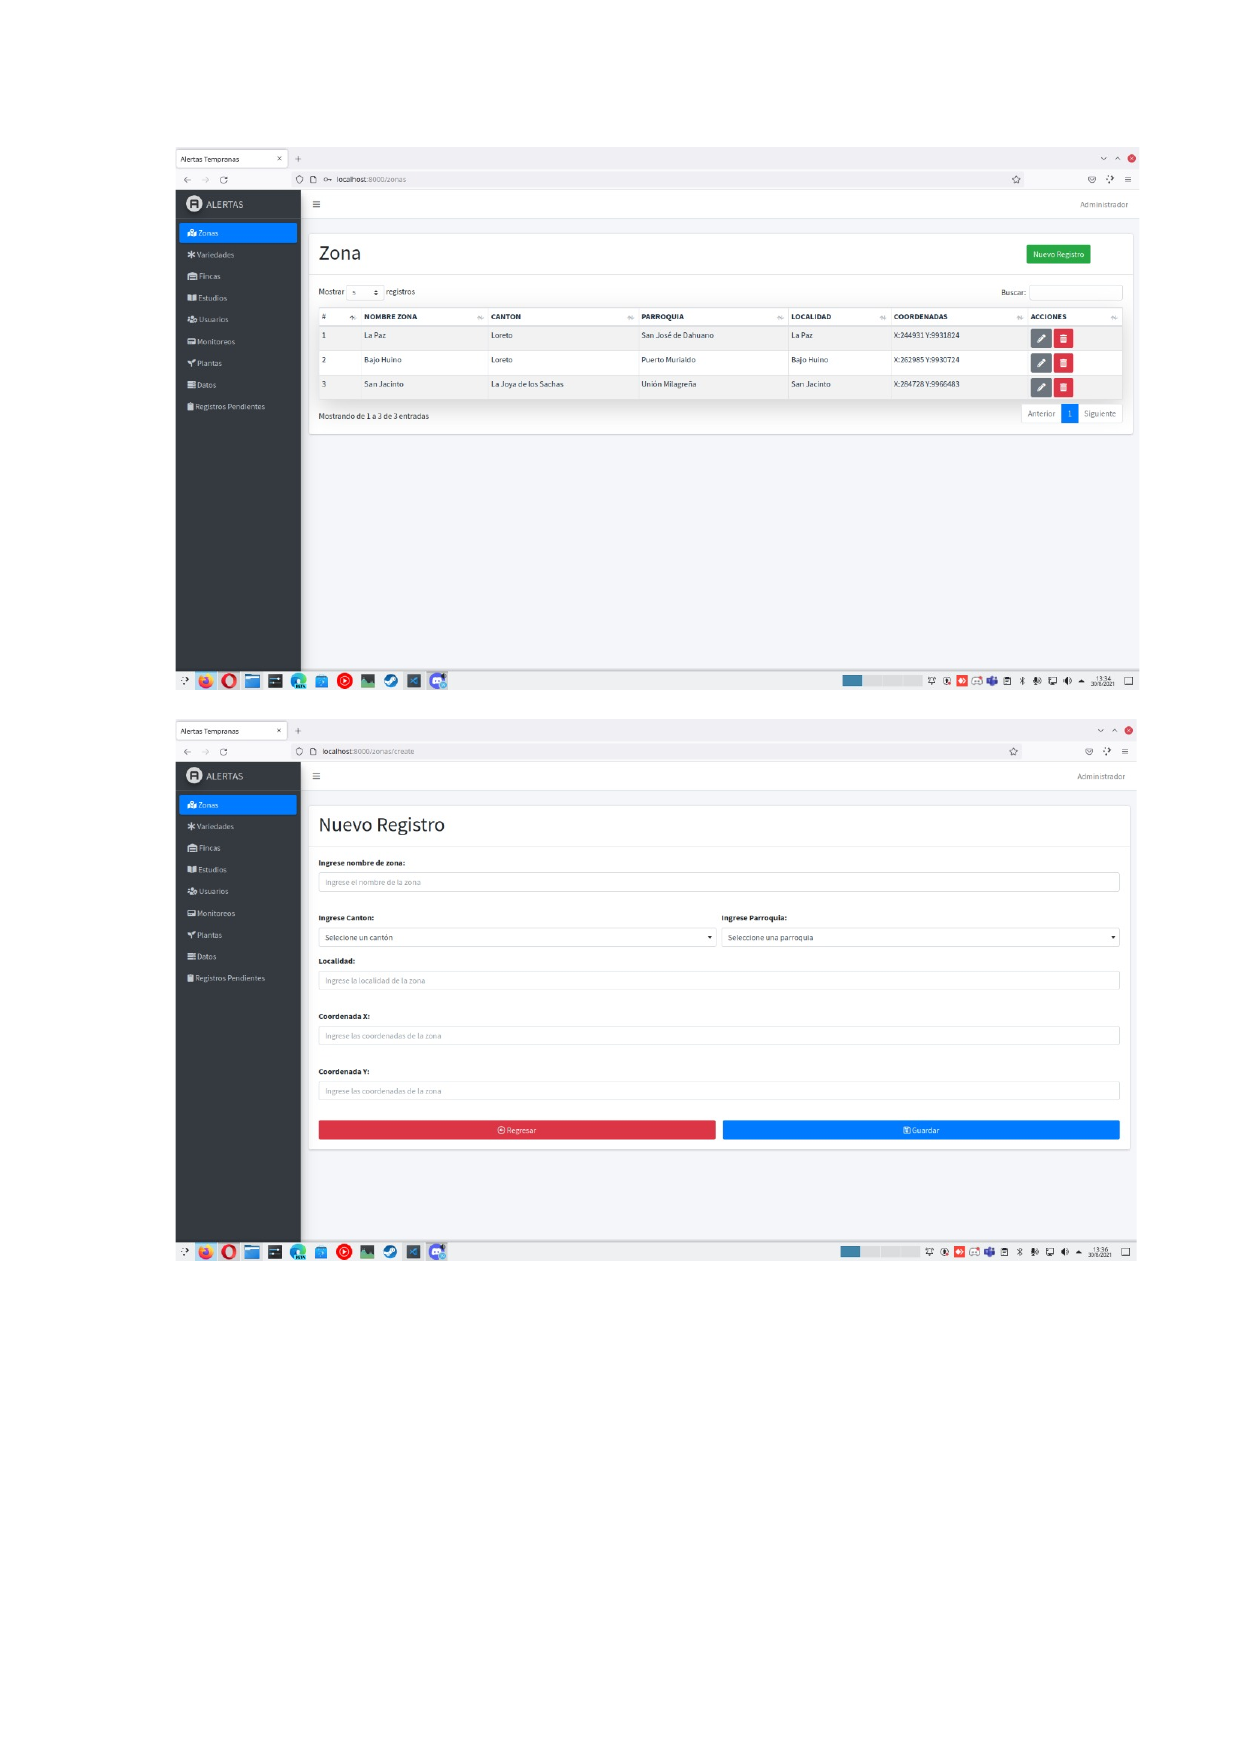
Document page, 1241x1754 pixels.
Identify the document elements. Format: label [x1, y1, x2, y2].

picture [175, 719, 1137, 1261]
picture [175, 147, 1140, 690]
